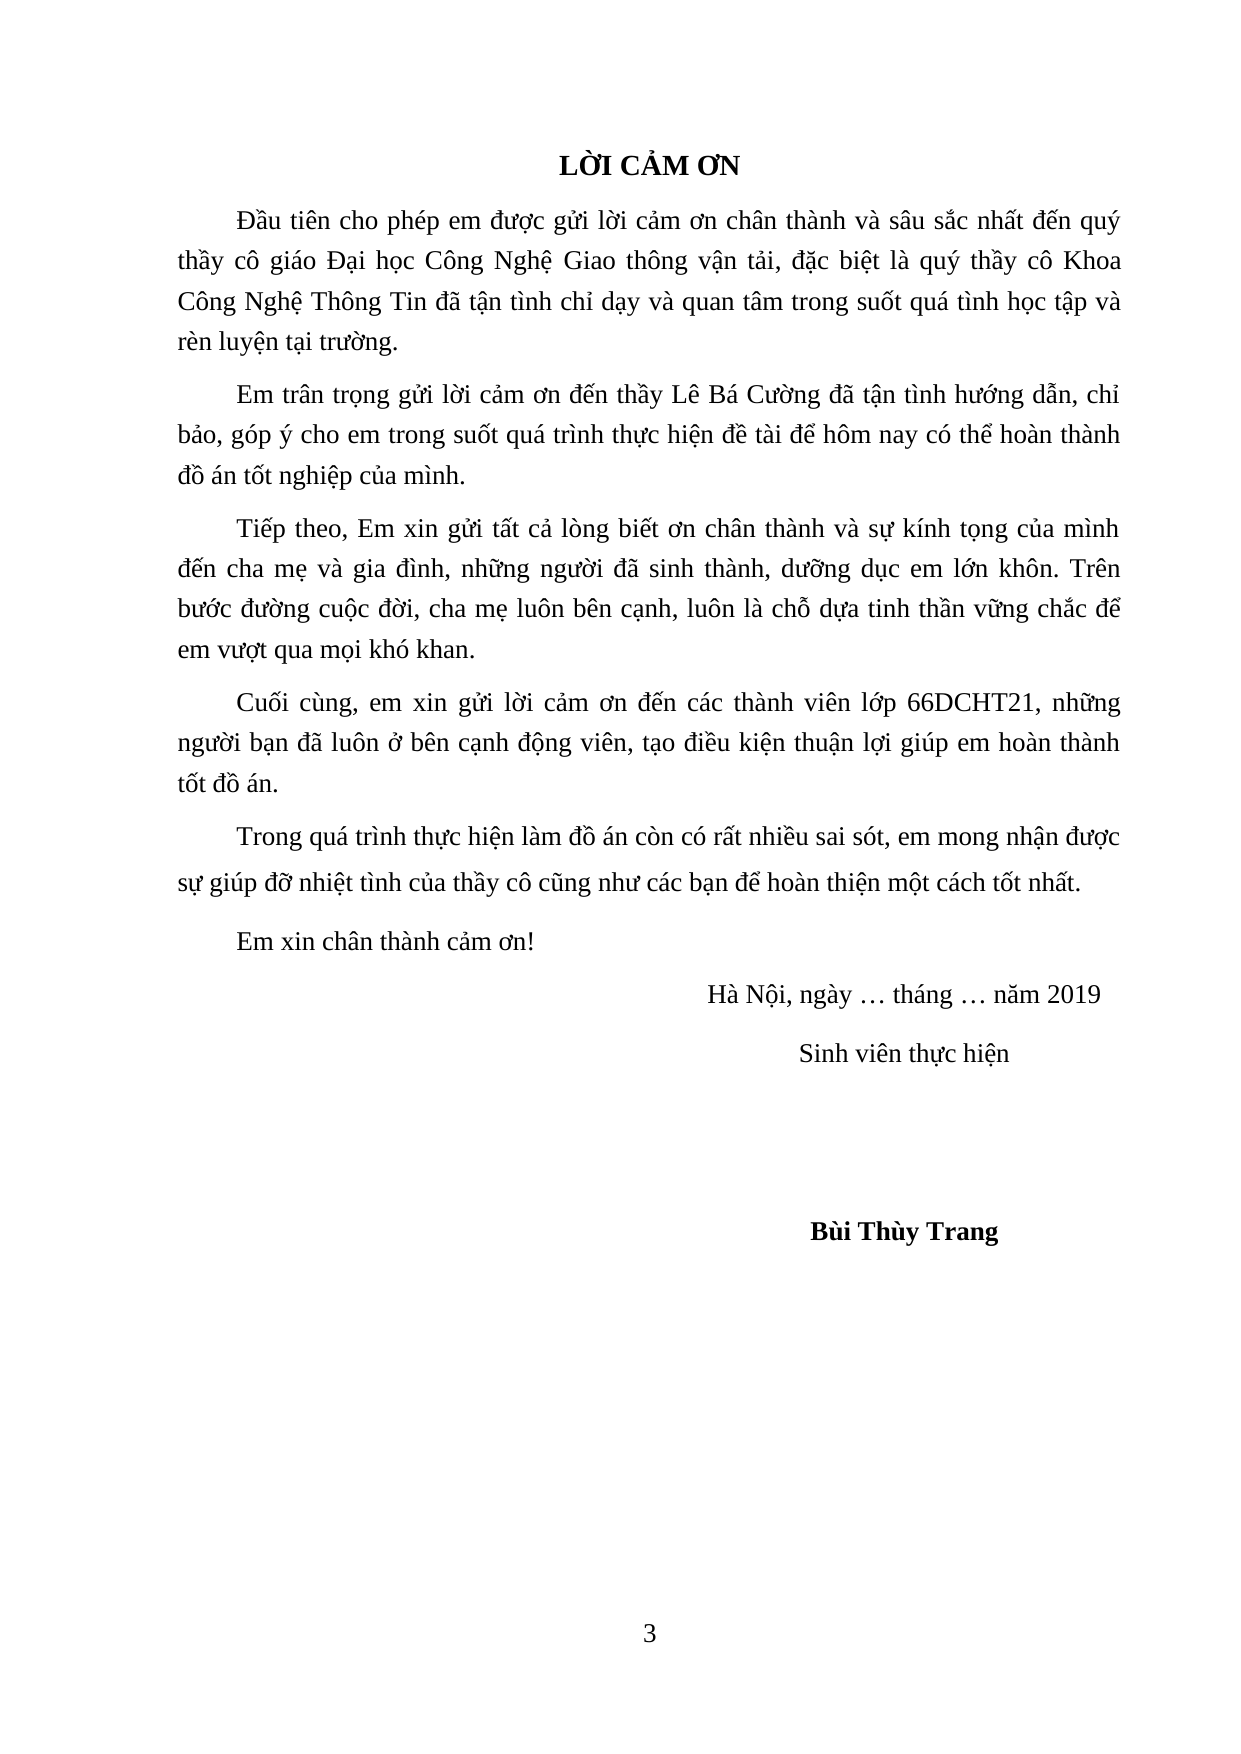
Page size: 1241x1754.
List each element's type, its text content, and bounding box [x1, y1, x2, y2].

text Hà Nội, ngày … tháng … năm 2019 [627, 978, 1122, 1009]
text Sinh viên thực hiện [627, 1037, 1122, 1069]
text LỜI CẢM ƠN [177, 148, 1122, 181]
text Em trân trọng gửi lời cảm ơn đến thầy Lê Bá Cường đã tận tình hướng dẫn, chỉ bảo, góp ý cho em trong suốt quá trình thực hiện đề tài để hôm nay có thể hoàn thành đồ án tốt nghiệp của mình. [177, 378, 1122, 490]
text Trong quá trình thực hiện làm đồ án còn có rất nhiều sai sót, em mong nhận được sự giúp đỡ nhiệt tình của thầy cô cũng như các bạn để hoàn thiện một cách tốt nhất. [177, 819, 1122, 897]
text Cuối cùng, em xin gửi lời cảm ơn đến các thành viên lớp 66DCHT21, những người bạn đã luôn ở bên cạnh động viên, tạo điều kiện thuận lợi giúp em hoàn thành tốt đồ án. [177, 686, 1122, 798]
text Đầu tiên cho phép em được gửi lời cảm ơn chân thành và sâu sắc nhất đến quý thầy cô giáo Đại học Công Nghệ Giao thông vận tải, đặc biệt là quý thầy cô Khoa Công Nghệ Thông Tin đã tận tình chỉ dạy và quan tâm trong suốt quá tình học tập và rèn luyện tại trường. [177, 204, 1122, 356]
text Em xin chân thành cảm ơn! [177, 925, 1122, 957]
text Tiếp theo, Em xin gửi tất cả lòng biết ơn chân thành và sự kính tọng của mình đến cha mẹ và gia đình, những người đã sinh thành, dưỡng dục em lớn khôn. Trên bước đường cuộc đời, cha mẹ luôn bên cạnh, luôn là chỗ dựa tinh thần vững chắc để em vượt qua mọi khó khan. [177, 512, 1122, 664]
text Bùi Thùy Trang [627, 1215, 1122, 1246]
